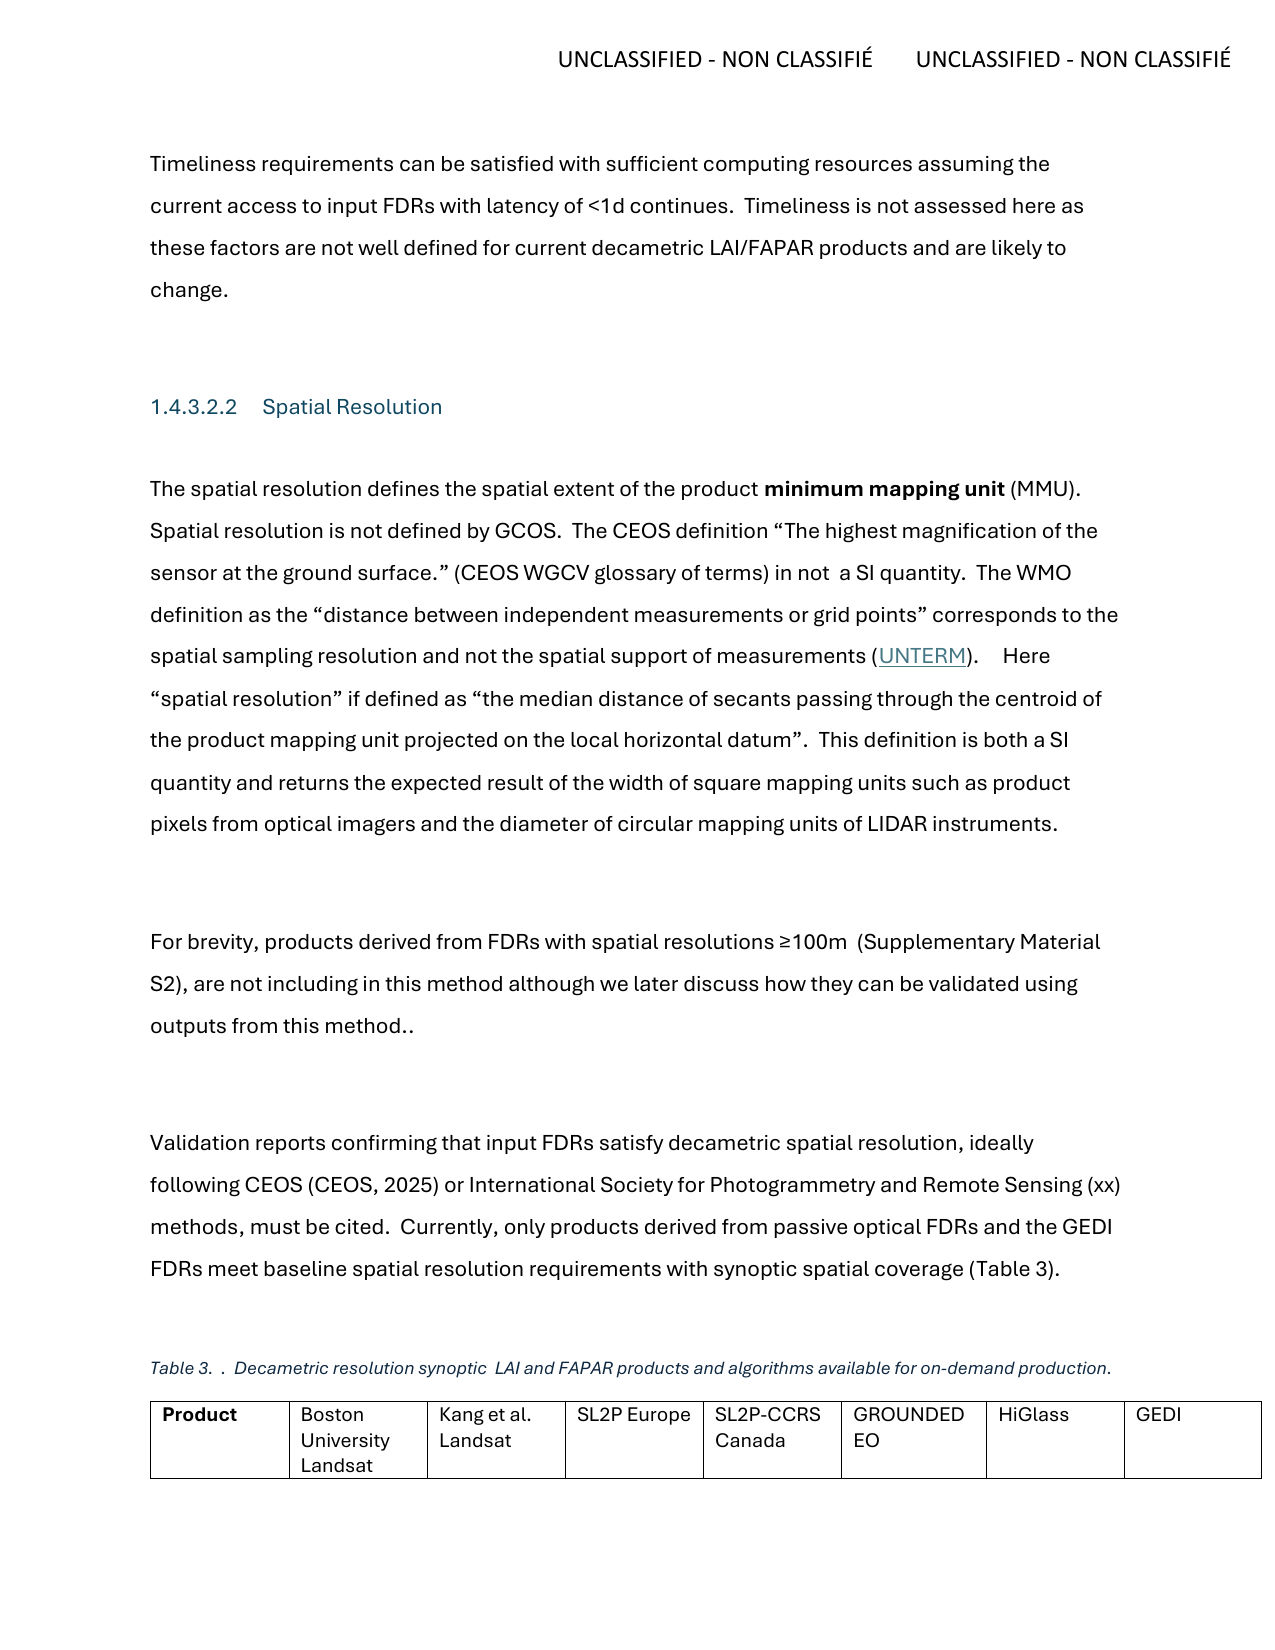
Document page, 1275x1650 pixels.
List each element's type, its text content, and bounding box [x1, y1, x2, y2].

table_header SL2P-CCRS Canada [704, 1402, 841, 1478]
text Timeliness requirements can be satisfied with sufficient computing resources assuming the current access to input FDRs with latency of <1d continues. Timeliness is not assessed here as these factors are not well defined for current decametric LAI/FAPAR products and are likely to change. [150, 150, 1125, 304]
text For brevity, products derived from FDRs with spatial resolutions ≥100m (Supplementary Material S2), are not including in this method although we later discuss how they can be validated using outputs from this method.. [150, 928, 1125, 1039]
text The spatial resolution defines the spatial extent of the product minimum mapping unit (MMU). Spatial resolution is not defined by GCOS. The CEOS definition “The highest magnification of the sensor at the ground surface.” (CEOS WGCV glossary of terms) in not a SI quantity. The WMO definition as the “distance between independent measurements or grid points” corresponds to the spatial sampling resolution and not the spatial support of measurements (UNTERM). Here “spatial resolution” if defined as “the median distance of secants passing through the centroid of the product mapping unit projected on the local horizontal datum”. This definition is both a SI quantity and returns the expected result of the width of square mapping units such as product pixels from optical imagers and the diameter of circular mapping units of LIDAR instruments. [150, 474, 1125, 838]
table_header Boston University Landsat [290, 1402, 427, 1478]
table_header SL2P Europe [566, 1402, 703, 1478]
table_header GROUNDED EO [842, 1402, 986, 1478]
table_header HiGlass [987, 1402, 1124, 1478]
subtitle Spatial Resolution [150, 393, 1125, 421]
table_header Product [151, 1402, 289, 1478]
table_header Kang et al. Landsat [428, 1402, 565, 1478]
table_header GEDI [1125, 1402, 1261, 1478]
text Table 3. . Decametric resolution synoptic LAI and FAPAR products and algorithms available for on-demand production. [150, 1357, 1125, 1380]
text Validation reports confirming that input FDRs satisfy decametric spatial resolution, ideally following CEOS (CEOS, 2025) or International Society for Photogrammetry and Remote Sensing (xx) methods, must be cited. Currently, only products derived from passive optical FDRs and the GEDI FDRs meet baseline spatial resolution requirements with synoptic spatial coverage (Table 3). [150, 1129, 1125, 1283]
